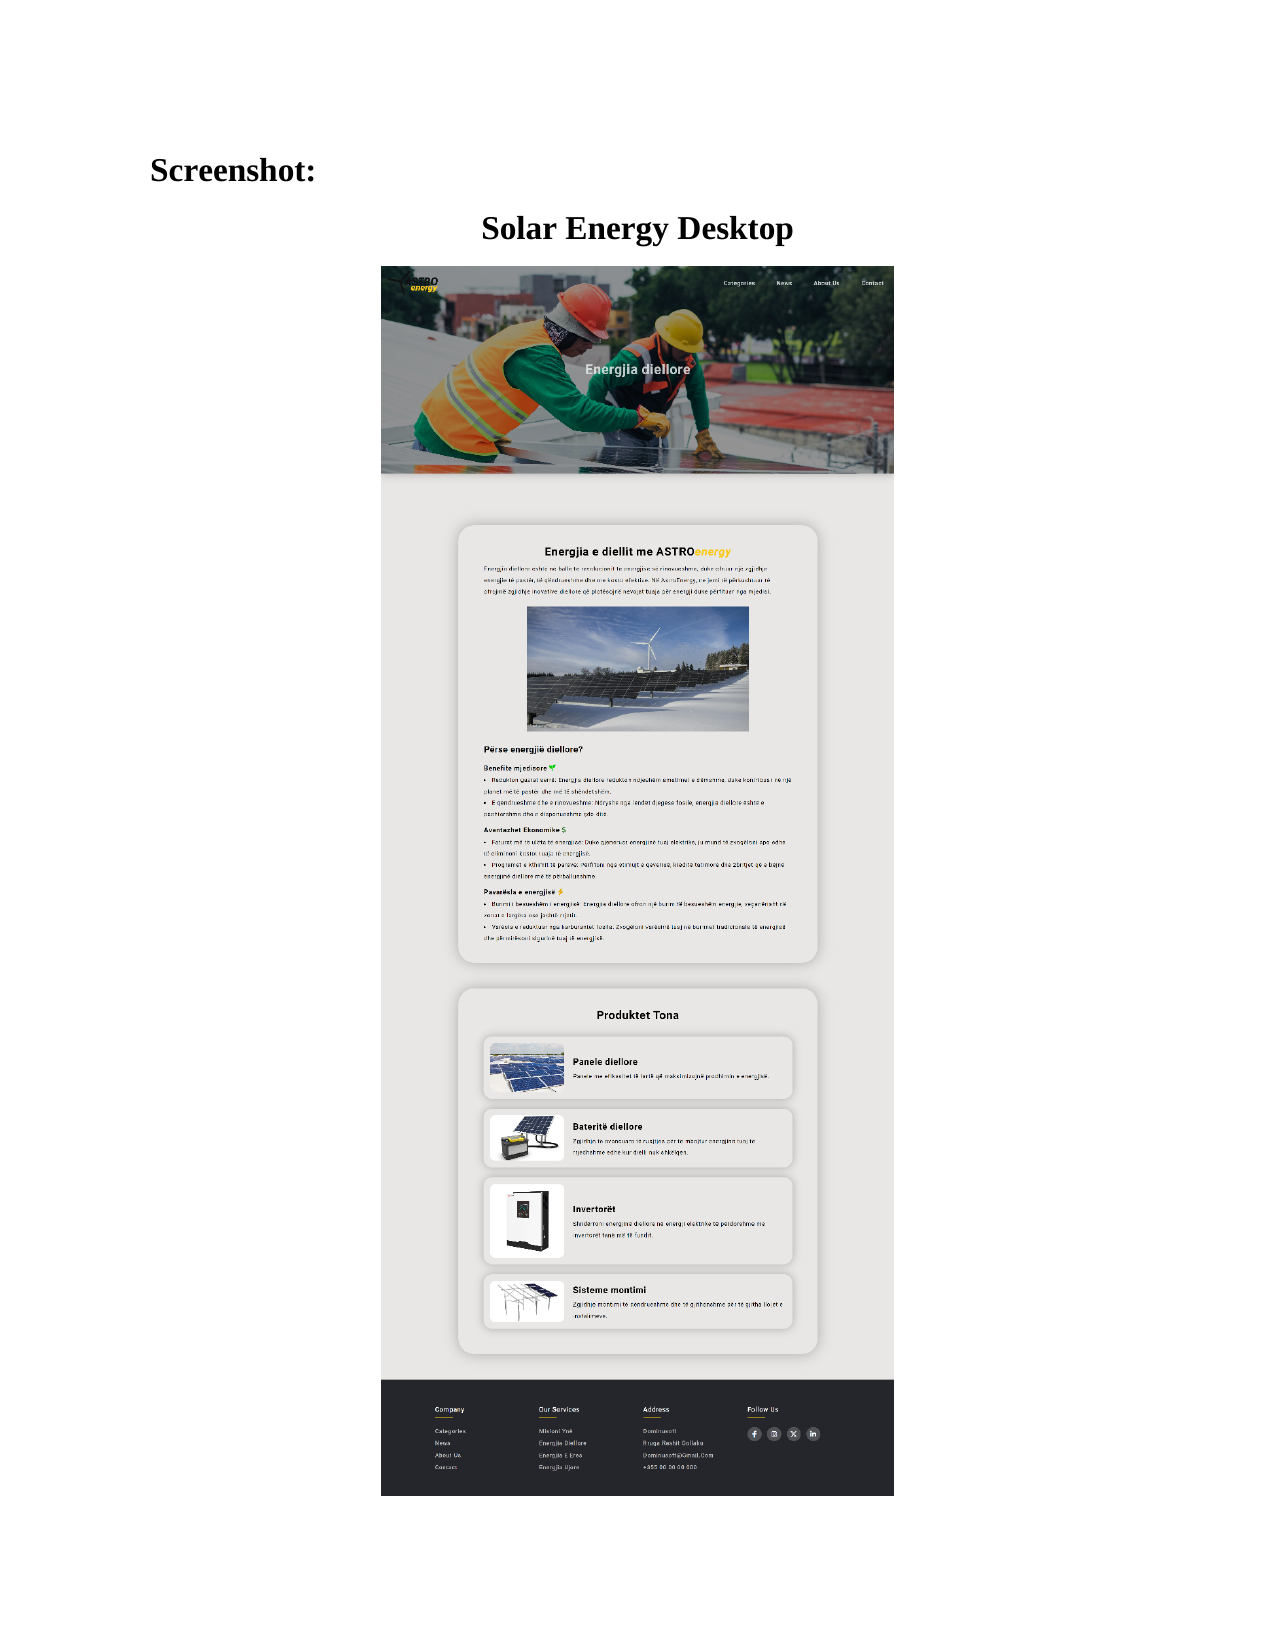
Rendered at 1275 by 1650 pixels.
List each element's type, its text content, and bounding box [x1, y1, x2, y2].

picture [381, 266, 894, 1496]
text Screenshot: [150, 150, 1125, 188]
text Solar Energy Desktop [150, 208, 1125, 246]
